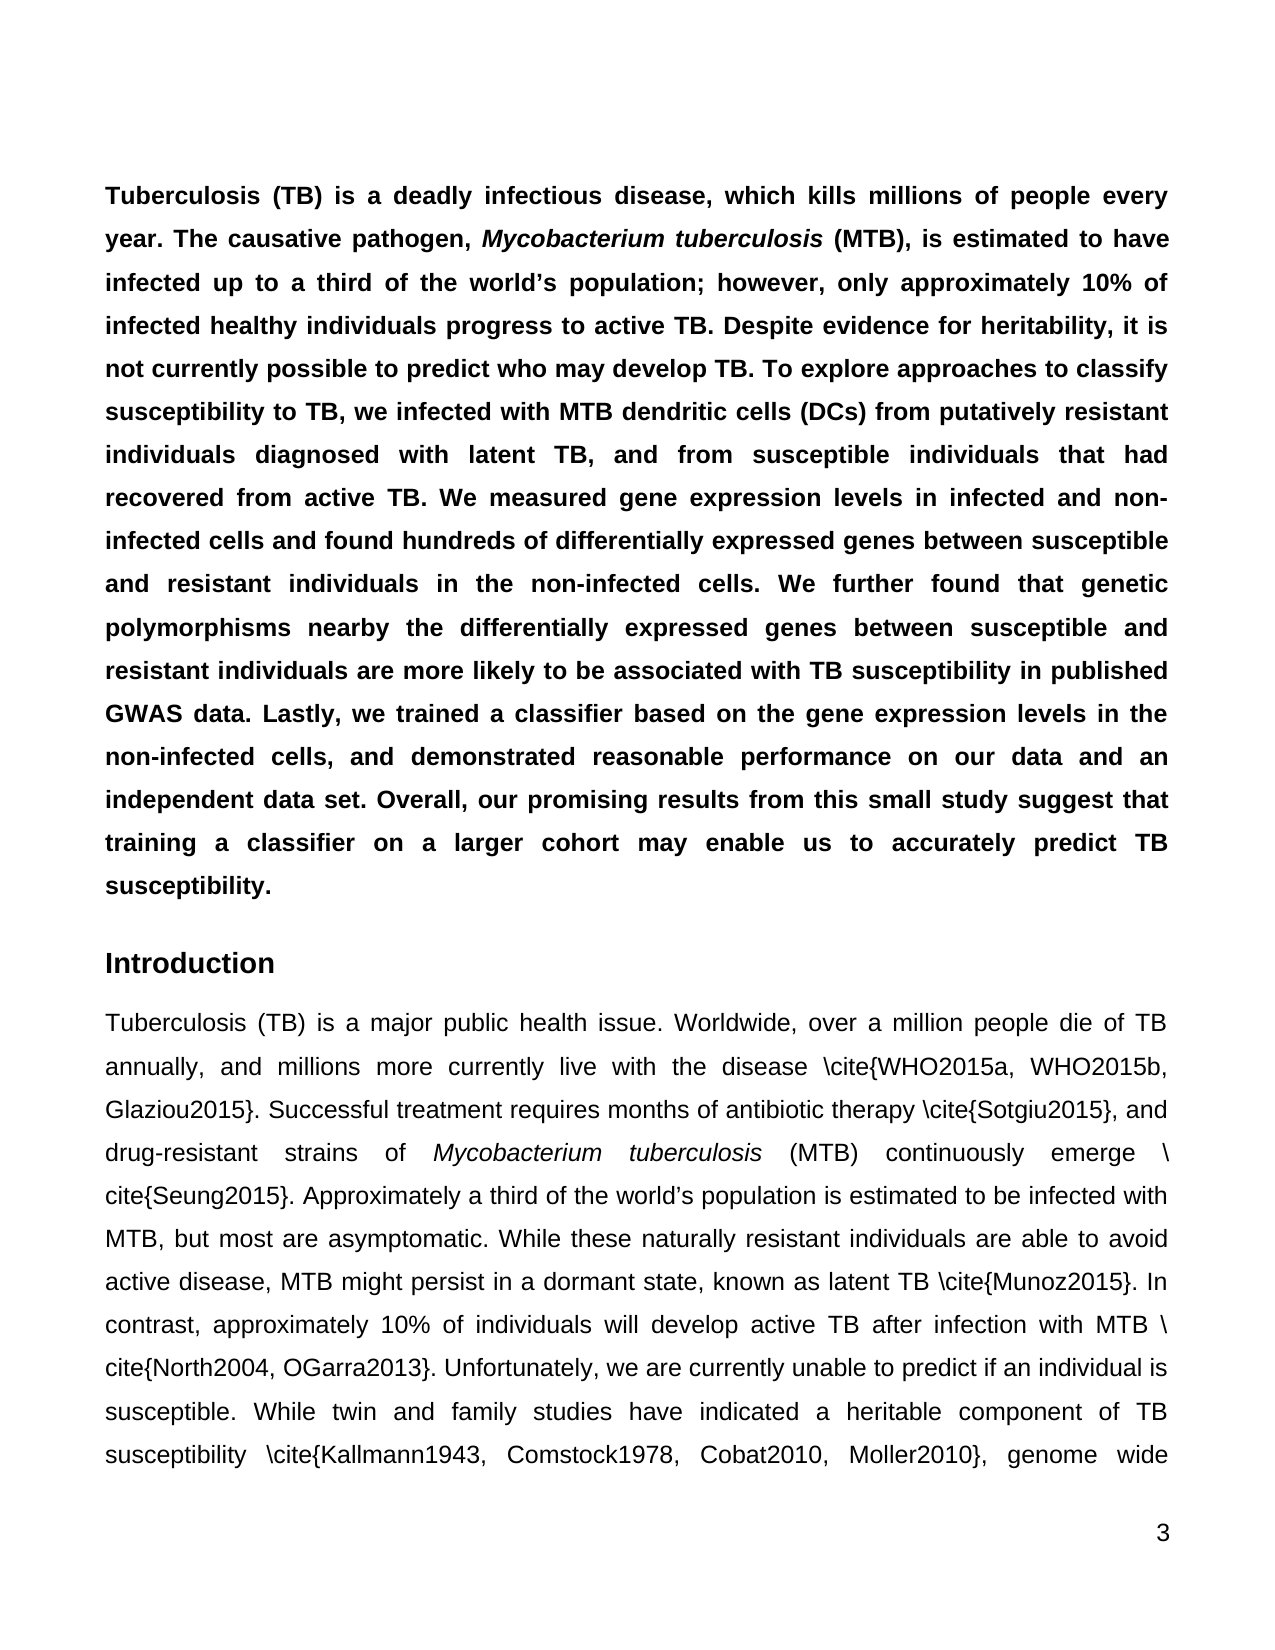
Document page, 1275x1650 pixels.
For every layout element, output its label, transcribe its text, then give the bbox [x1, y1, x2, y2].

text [105, 1008, 1170, 1468]
subtitle Introduction [105, 946, 1170, 979]
text Tuberculosis (TB) is a deadly infectious disease, which kills millions of people every year. The causative pathogen, Mycobacterium tuberculosis (MTB), is estimated to have infected up to a third of the world’s population; however, only approximately 10% of infected healthy individuals progress to active TB. Despite evidence for heritability, it is not currently possible to predict who may develop TB. To explore approaches to classify susceptibility to TB, we infected with MTB dendritic cells (DCs) from putatively resistant individuals diagnosed with latent TB, and from susceptible individuals that had recovered from active TB. We measured gene expression levels in infected and non-infected cells and found hundreds of differentially expressed genes between susceptible and resistant individuals in the non-infected cells. We further found that genetic polymorphisms nearby the differentially expressed genes between susceptible and resistant individuals are more likely to be associated with TB susceptibility in published GWAS data. Lastly, we trained a classifier based on the gene expression levels in the non-infected cells, and demonstrated reasonable performance on our data and an independent data set. Overall, our promising results from this small study suggest that training a classifier on a larger cohort may enable us to accurately predict TB susceptibility. [105, 181, 1170, 900]
